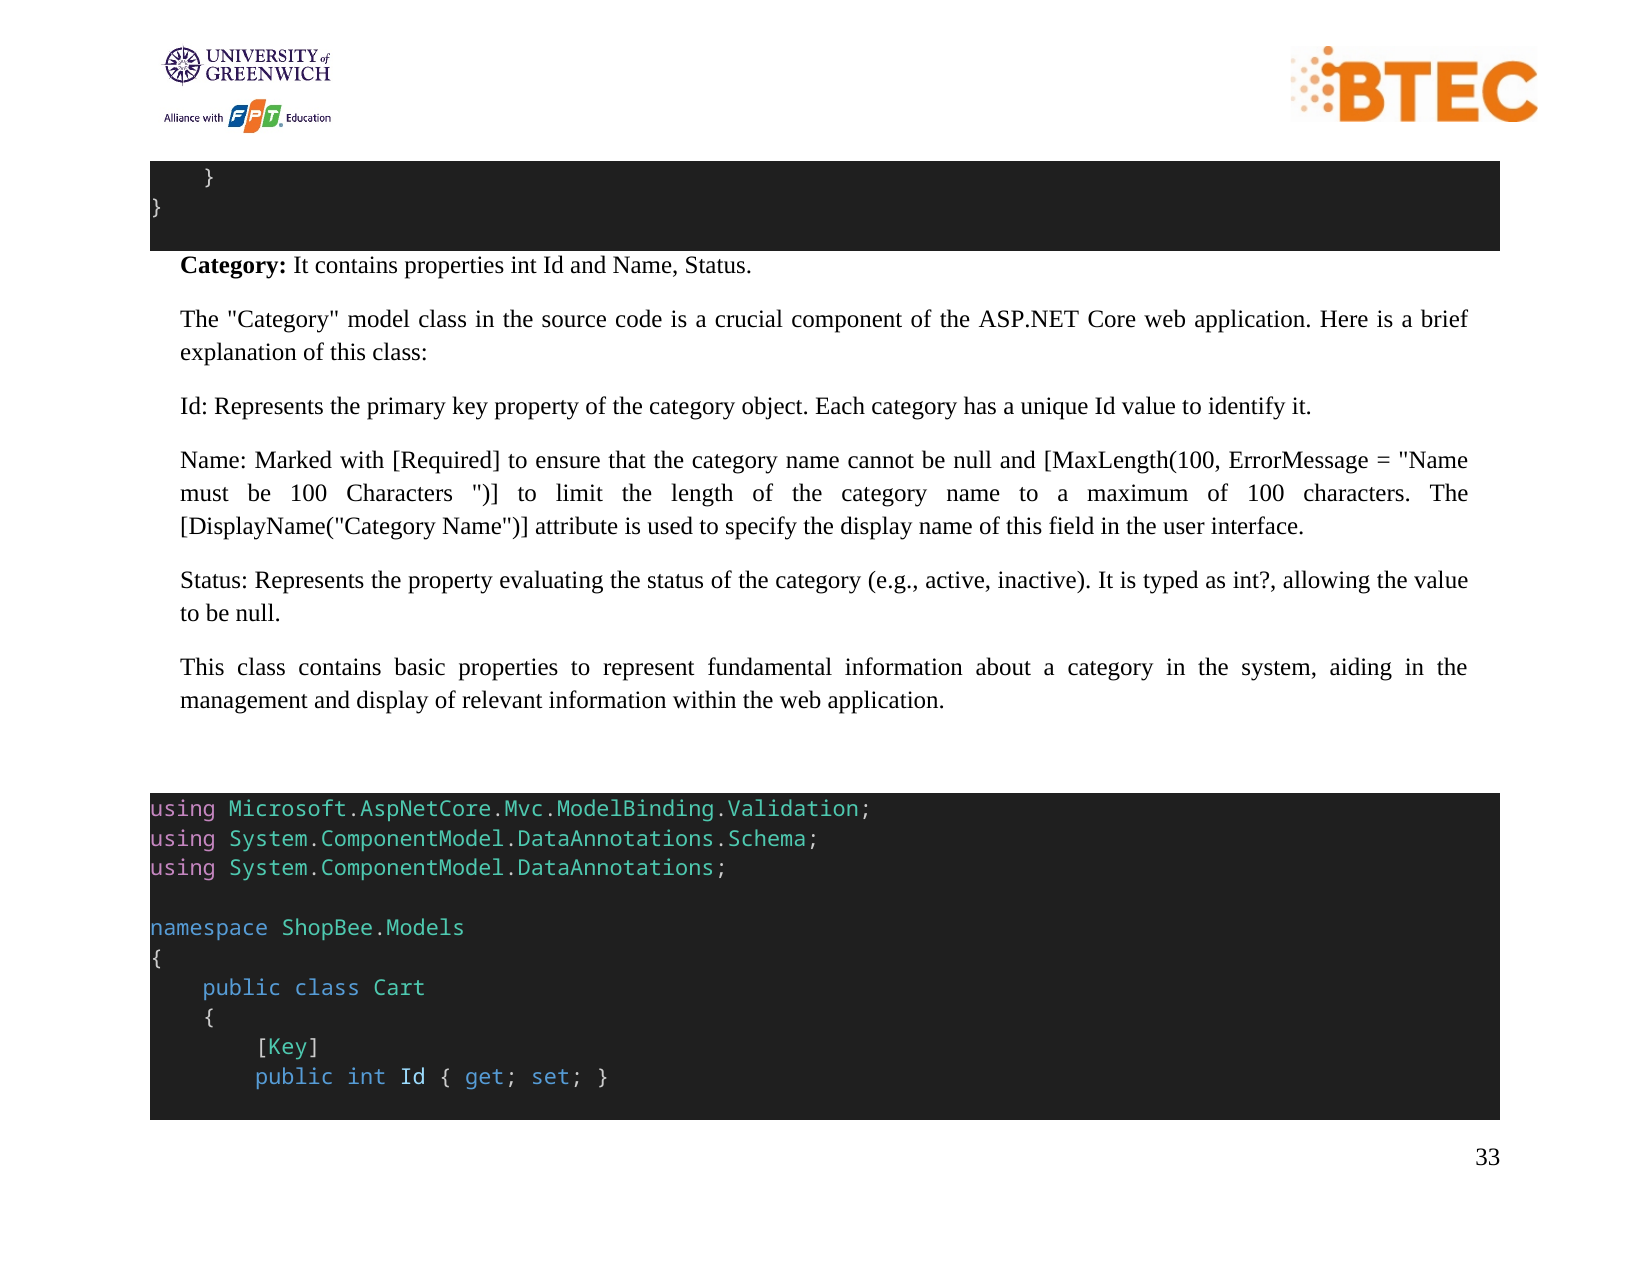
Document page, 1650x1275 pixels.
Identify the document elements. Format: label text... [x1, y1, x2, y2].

text namespace ShopBee.Models [150, 912, 1500, 942]
text } [150, 191, 1500, 221]
text using System.ComponentModel.DataAnnotations.Schema; [150, 822, 1500, 852]
text public int Id { get; set; } [150, 1061, 1500, 1091]
text Name: Marked with [Required] to ensure that the category name cannot be null and [MaxLength(100, ErrorMessage = "Name must be 100 Characters ")] to limit the length of the category name to a maximum of 100 characters. The [DisplayName("Category Name")] attribute is used to specify the display name of this field in the user interface. [180, 445, 1470, 540]
text [Key] [150, 1031, 1500, 1061]
text } [150, 161, 1500, 191]
text { [150, 1001, 1500, 1031]
text Id: Represents the primary key property of the category object. Each category has a unique Id value to identify it. [180, 391, 1470, 420]
picture [1290, 46, 1538, 122]
text Status: Represents the property evaluating the status of the category (e.g., active, inactive). It is typed as int?, allowing the value to be null. [180, 565, 1470, 627]
text using Microsoft.AspNetCore.Mvc.ModelBinding.Validation; [150, 793, 1500, 822]
text public class Cart [150, 971, 1500, 1001]
text This class contains basic properties to represent fundamental information about a category in the system, aiding in the management and display of relevant information within the web application. [180, 652, 1470, 714]
text { [150, 942, 1500, 971]
text using System.ComponentModel.DataAnnotations; [150, 852, 1500, 882]
picture [150, 32, 343, 144]
text Category: It contains properties int Id and Name, Status. [180, 251, 1470, 279]
text The "Category" model class in the source code is a crucial component of the ASP.NET Core web application. Here is a brief explanation of this class: [180, 304, 1470, 366]
